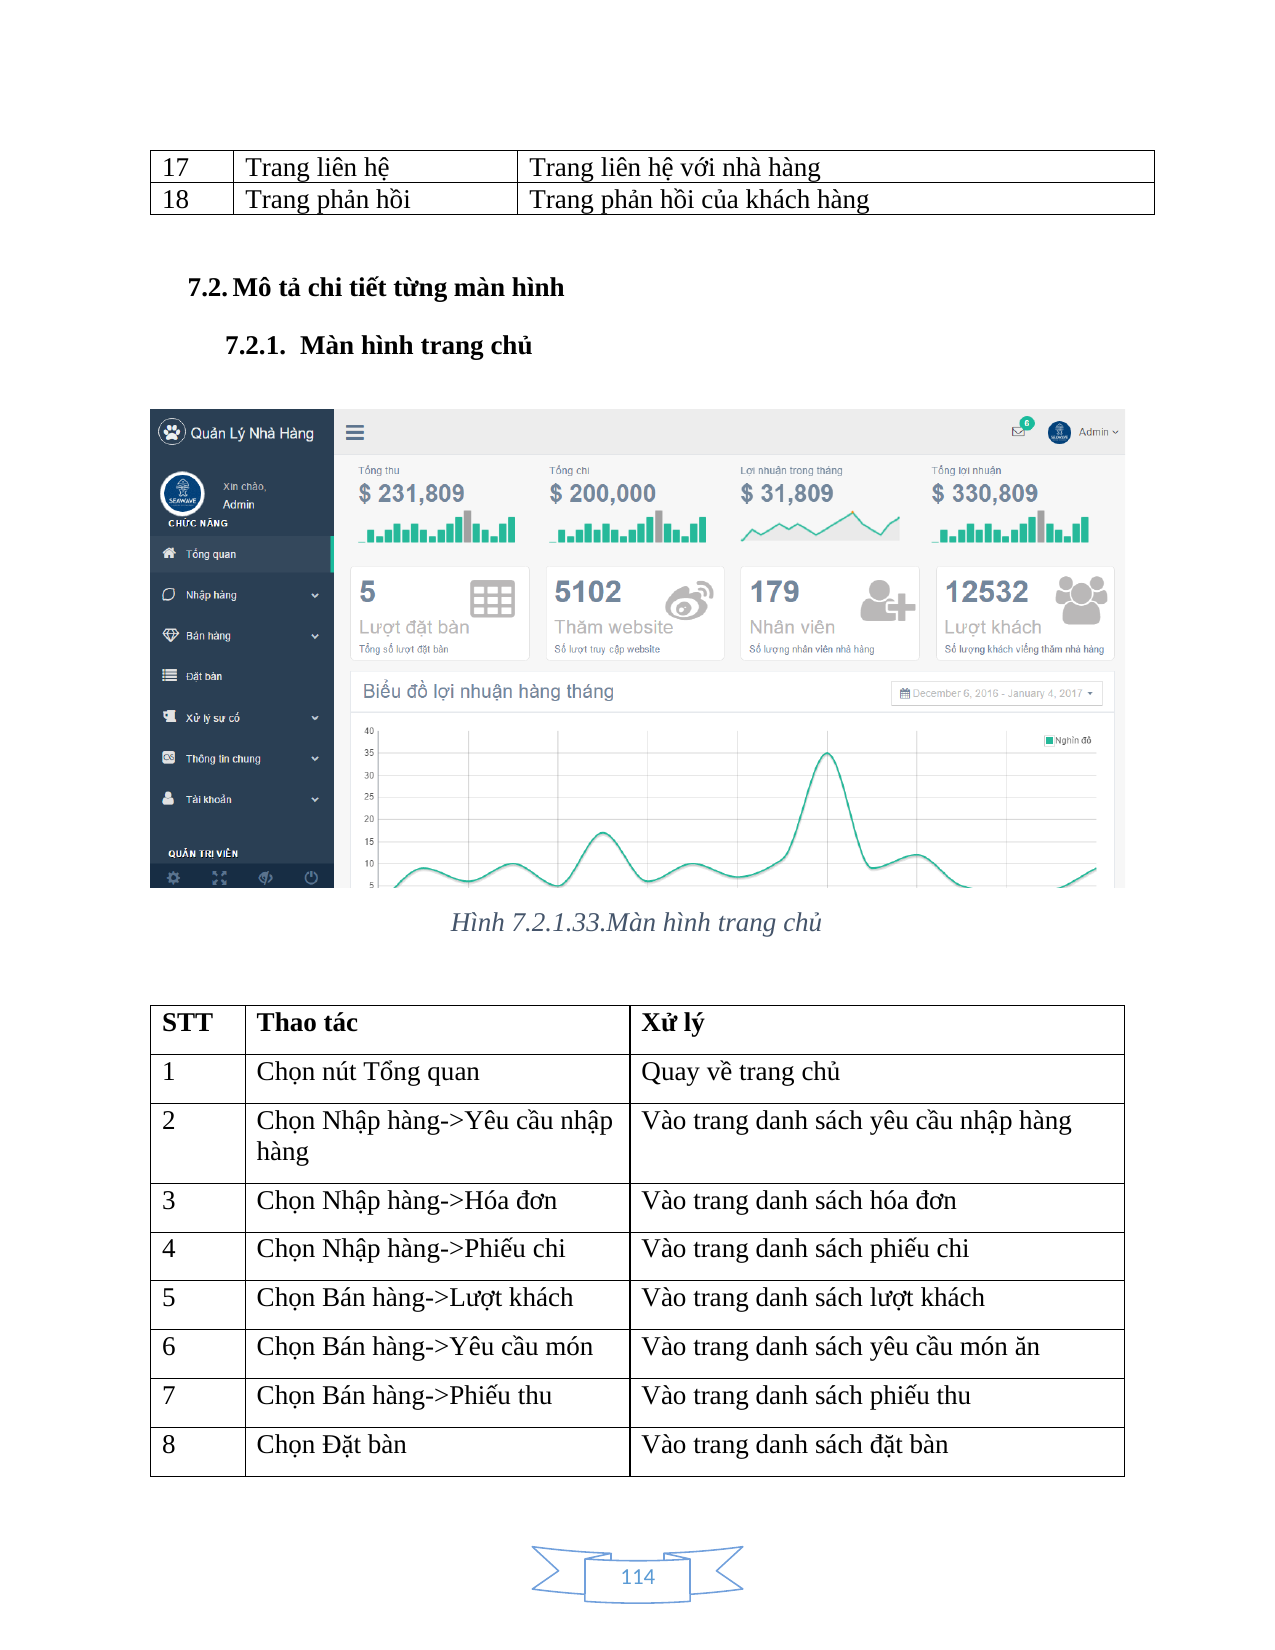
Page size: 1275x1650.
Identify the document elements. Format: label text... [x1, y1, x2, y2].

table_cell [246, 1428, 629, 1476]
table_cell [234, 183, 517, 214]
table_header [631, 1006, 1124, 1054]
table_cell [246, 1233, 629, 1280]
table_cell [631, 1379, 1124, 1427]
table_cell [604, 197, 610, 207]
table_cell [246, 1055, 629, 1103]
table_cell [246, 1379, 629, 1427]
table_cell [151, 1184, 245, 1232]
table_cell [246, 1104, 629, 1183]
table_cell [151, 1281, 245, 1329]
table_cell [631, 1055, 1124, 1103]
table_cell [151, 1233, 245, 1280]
picture [150, 409, 1125, 888]
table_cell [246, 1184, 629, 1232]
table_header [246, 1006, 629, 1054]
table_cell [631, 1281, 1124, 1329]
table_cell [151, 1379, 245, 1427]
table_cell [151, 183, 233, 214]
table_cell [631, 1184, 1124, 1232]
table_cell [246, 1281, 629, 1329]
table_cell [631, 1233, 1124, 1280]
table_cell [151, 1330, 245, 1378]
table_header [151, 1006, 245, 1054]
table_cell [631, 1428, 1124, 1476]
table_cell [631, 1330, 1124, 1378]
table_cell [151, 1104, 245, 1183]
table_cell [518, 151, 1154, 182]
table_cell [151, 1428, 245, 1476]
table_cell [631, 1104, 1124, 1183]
subtitle Mô tả chi tiết từng màn hình [187, 271, 1125, 302]
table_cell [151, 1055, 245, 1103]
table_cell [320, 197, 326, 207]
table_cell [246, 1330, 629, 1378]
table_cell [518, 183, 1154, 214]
subtitle Màn hình trang chủ [225, 329, 1125, 360]
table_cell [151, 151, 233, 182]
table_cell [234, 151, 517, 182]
